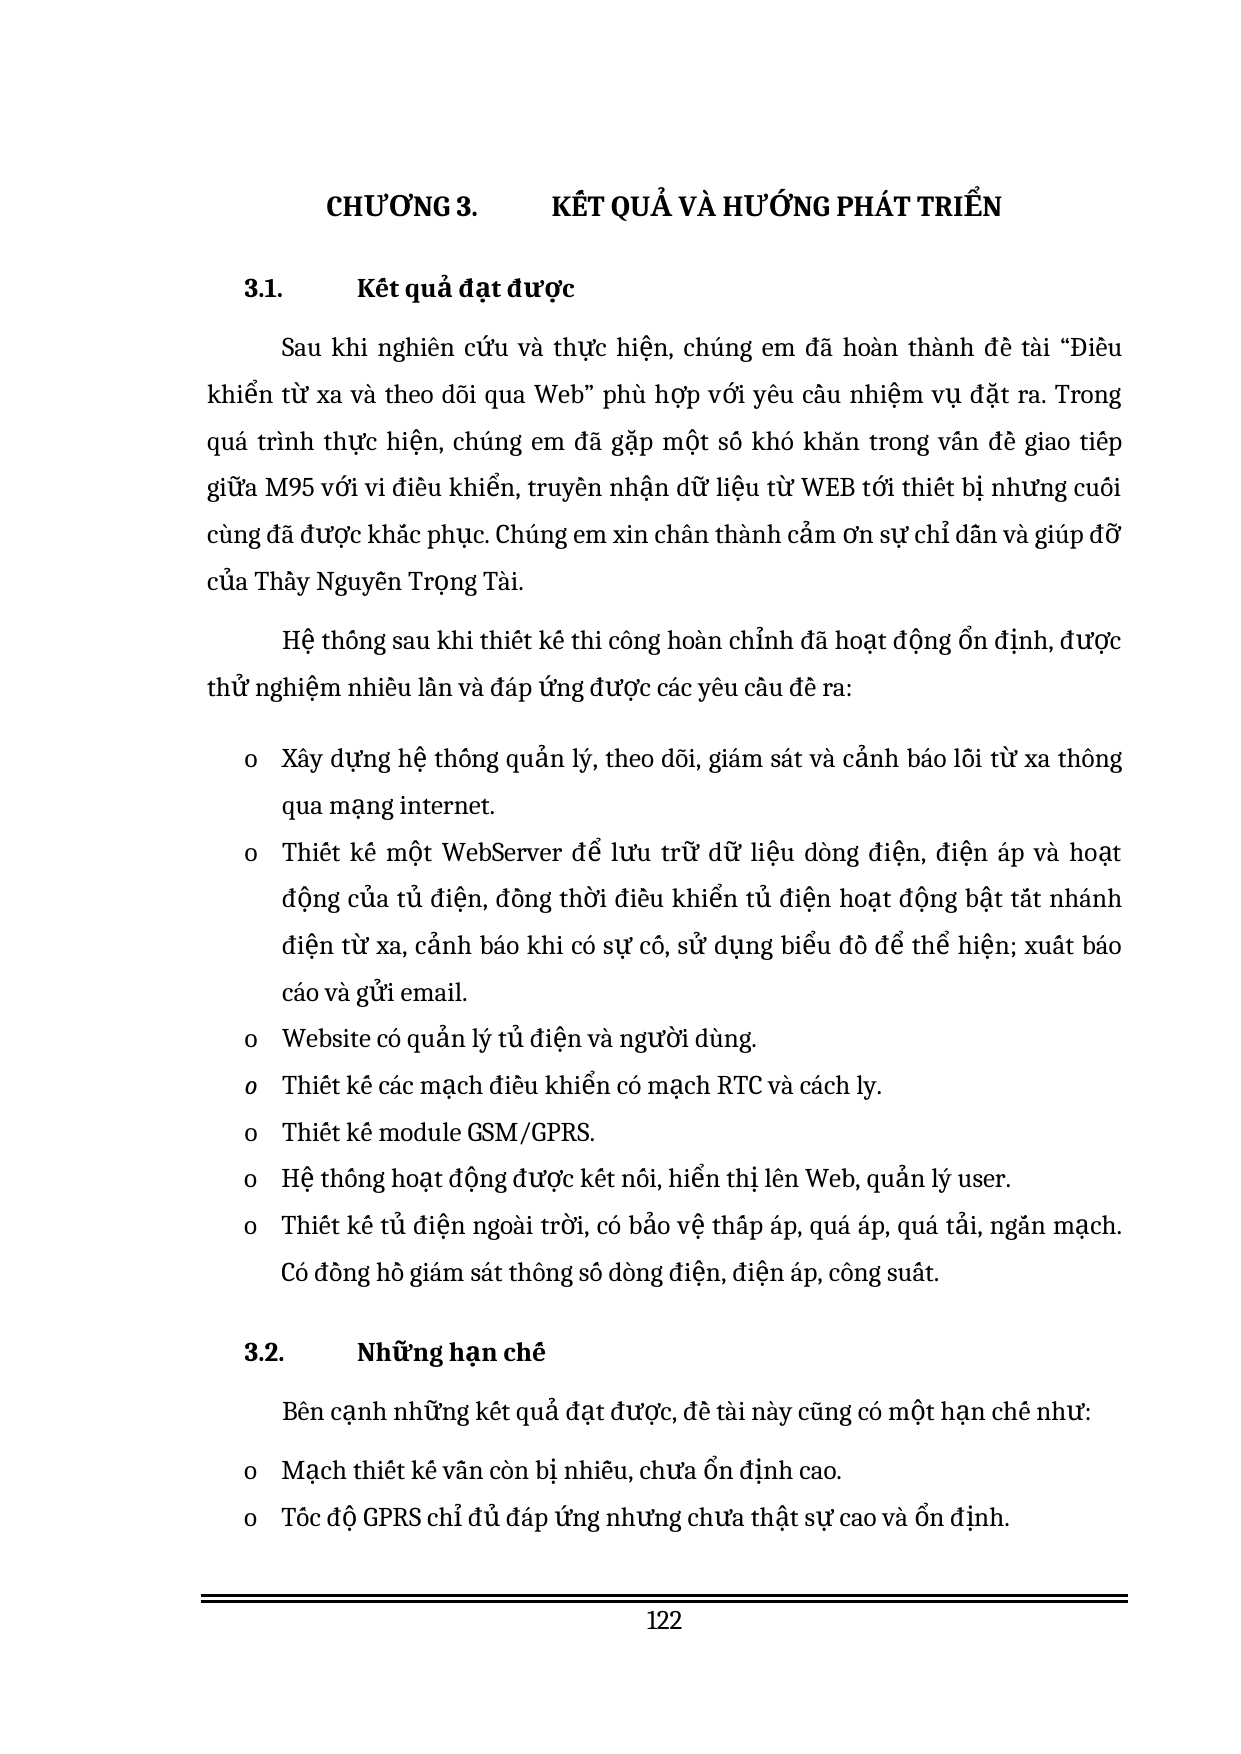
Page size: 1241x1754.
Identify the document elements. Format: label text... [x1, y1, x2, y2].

subtitle Những hạn chế [244, 1337, 1122, 1368]
list Thiết kế module GSM/GPRS. [244, 1117, 1122, 1148]
list Tốc độ GPRS chỉ đủ đáp ứng nhưng chưa thật sự cao và ổn định. [244, 1502, 1122, 1533]
text Hệ thống sau khi thiết kế thi công hoàn chỉnh đã hoạt động ổn định, được thử nghiệm nhiều lần và đáp ứng được các yêu cầu đề ra: [207, 625, 1122, 703]
list Xây dựng hệ thống quản lý, theo dõi, giám sát và cảnh báo lỗi từ xa thông qua mạng internet. [244, 743, 1122, 821]
list Thiết kế tủ điện ngoài trời, có bảo vệ thấp áp, quá áp, quá tải, ngắn mạch. Có đồng hồ giám sát thông số dòng điện, điện áp, công suất. [244, 1210, 1122, 1288]
list Thiết kế một WebServer để lưu trữ dữ liệu dòng điện, điện áp và hoạt động của tủ điện, đồng thời điều khiển tủ điện hoạt động bật tắt nhánh điện từ xa, cảnh báo khi có sự cố, sử dụng biểu đồ để thể hiện; xuất báo cáo và gửi email. [244, 837, 1122, 1008]
list Thiết kế các mạch điều khiển có mạch RTC và cách ly. [244, 1070, 1122, 1101]
subtitle Kết quả đạt được [244, 273, 1122, 304]
text Bên cạnh những kết quả đạt được, đề tài này cũng có một hạn chế như: [207, 1396, 1122, 1427]
text Sau khi nghiên cứu và thực hiện, chúng em đã hoàn thành đề tài “Điều khiển từ xa và theo dõi qua Web” phù hợp với yêu cầu nhiệm vụ đặt ra. Trong quá trình thực hiện, chúng em đã gặp một số khó khăn trong vấn đề giao tiếp giữa M95 với vi điều khiển, truyền nhận dữ liệu từ WEB tới thiết bị nhưng cuối cùng đã được khắc phục. Chúng em xin chân thành cảm ơn sự chỉ dẫn và giúp đỡ của Thầy Nguyễn Trọng Tài. [207, 332, 1122, 597]
list Website có quản lý tủ điện và người dùng. [244, 1023, 1122, 1054]
subtitle KẾT QUẢ VÀ HƯỚNG PHÁT TRIỂN [207, 190, 1122, 223]
list Hệ thống hoạt động được kết nối, hiển thị lên Web, quản lý user. [244, 1163, 1122, 1194]
list Mạch thiết kế vẫn còn bị nhiễu, chưa ổn định cao. [244, 1455, 1122, 1486]
